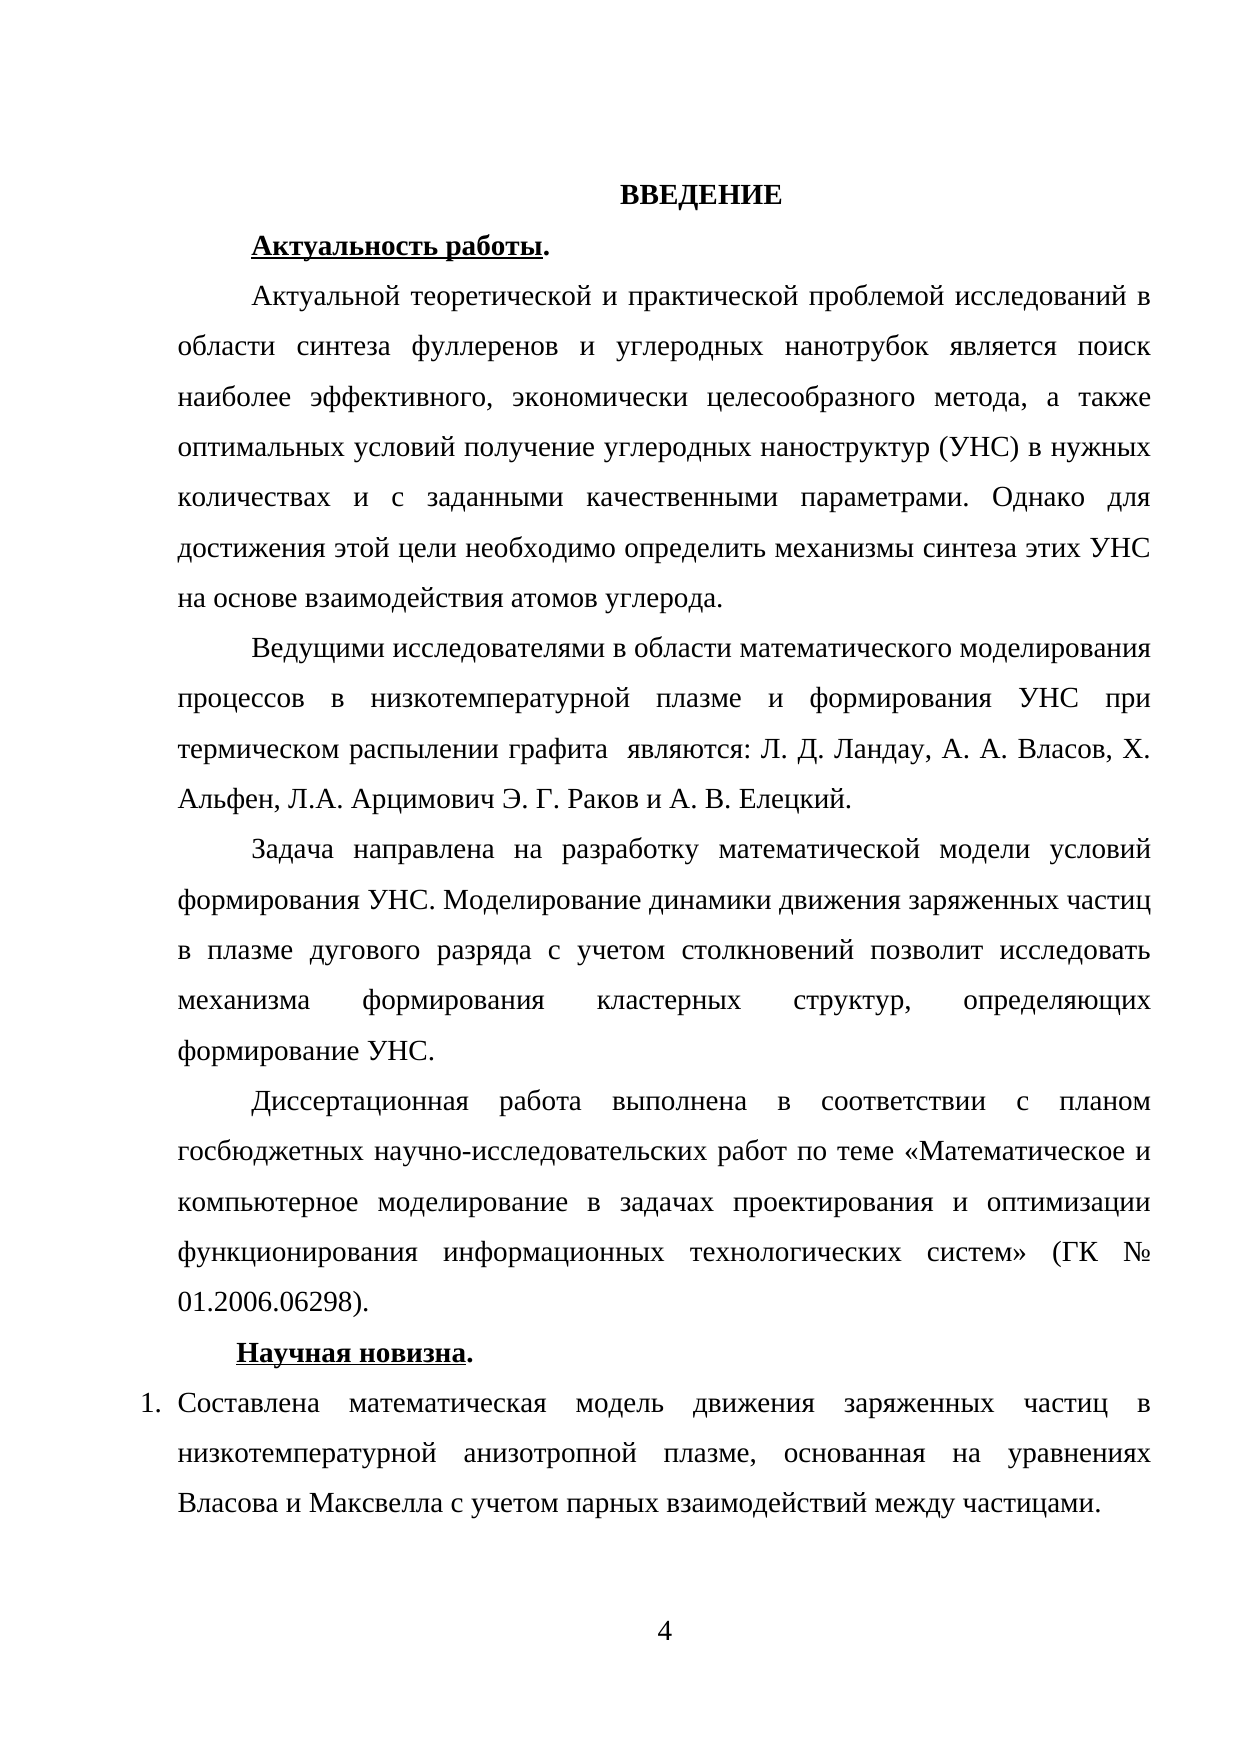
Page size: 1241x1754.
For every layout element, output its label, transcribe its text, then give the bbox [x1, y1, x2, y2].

text Ведущими исследователями в области математического моделирования процессов в низкотемпературной плазме и формирования УНС при термическом распылении графита являются: Л. Д. Ландау, А. А. Власов, Х. Альфен, Л.А. Арцимович Э. Г. Раков и А. В. Елецкий. [177, 630, 1152, 815]
list Составлена математическая модель движения заряженных частиц в низкотемпературной анизотропной плазме, основанная на уравнениях Власова и Максвелла с учетом парных взаимодействий между частицами. [140, 1385, 1152, 1519]
text Актуальность работы. [177, 228, 1152, 261]
text Актуальной теоретической и практической проблемой исследований в области синтеза фуллеренов и углеродных нанотрубок является поиск наиболее эффективного, экономически целесообразного метода, а также оптимальных условий получение углеродных наноструктур (УНС) в нужных количествах и с заданными качественными параметрами. Однако для достижения этой цели необходимо определить механизмы синтеза этих УНС на основе взаимодействия атомов углерода. [177, 278, 1152, 613]
text Диссертационная работа выполнена в соответствии с планом госбюджетных научно-исследовательских работ по теме «Математическое и компьютерное моделирование в задачах проектирования и оптимизации функционирования информационных технологических систем» (ГК № 01.2006.06298). [177, 1083, 1152, 1318]
text Научная новизна. [177, 1335, 1152, 1368]
text Задача направлена на разработку математической модели условий формирования УНС. Моделирование динамики движения заряженных частиц в плазме дугового разряда с учетом столкновений позволит исследовать механизма формирования кластерных структур, определяющих формирование УНС. [177, 832, 1152, 1066]
text ВВЕДЕНИЕ [177, 177, 1152, 211]
